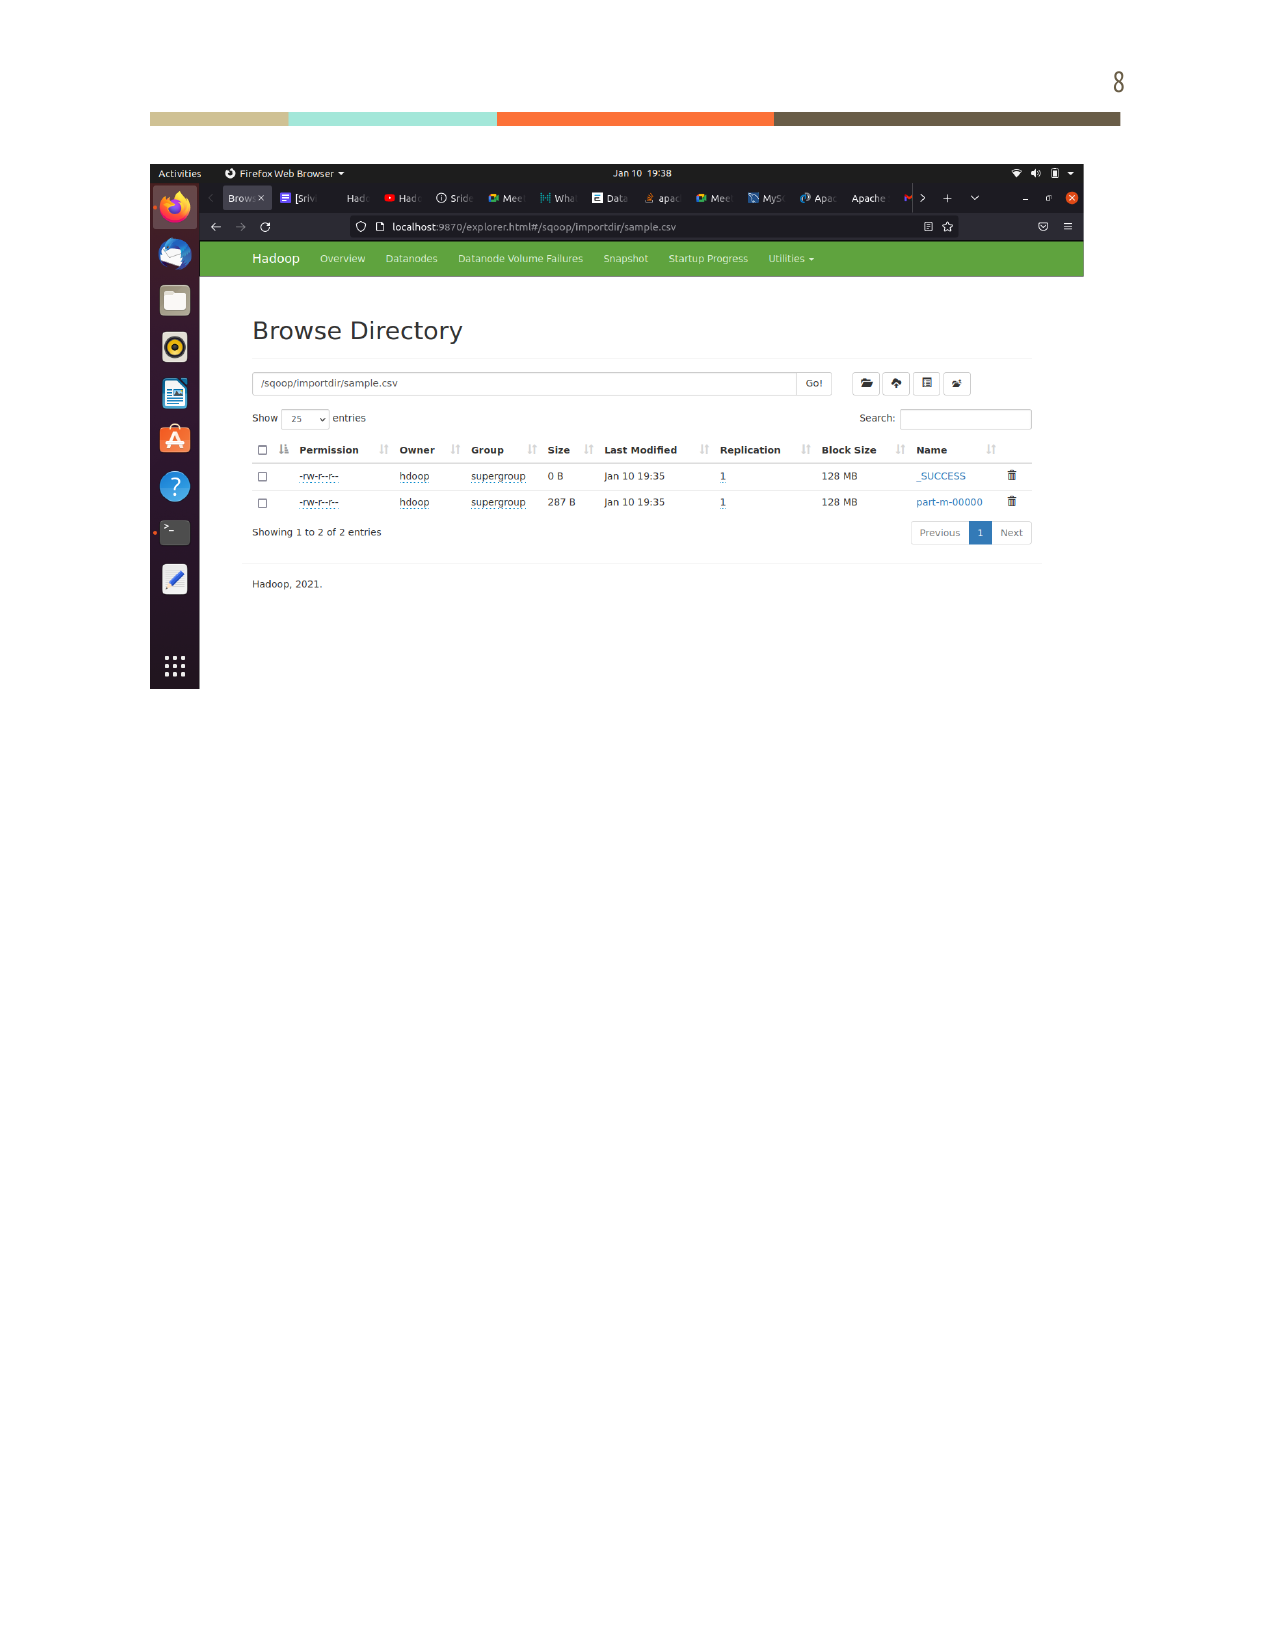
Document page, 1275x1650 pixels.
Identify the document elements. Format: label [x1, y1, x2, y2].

picture [150, 112, 1121, 126]
picture [150, 164, 1084, 689]
